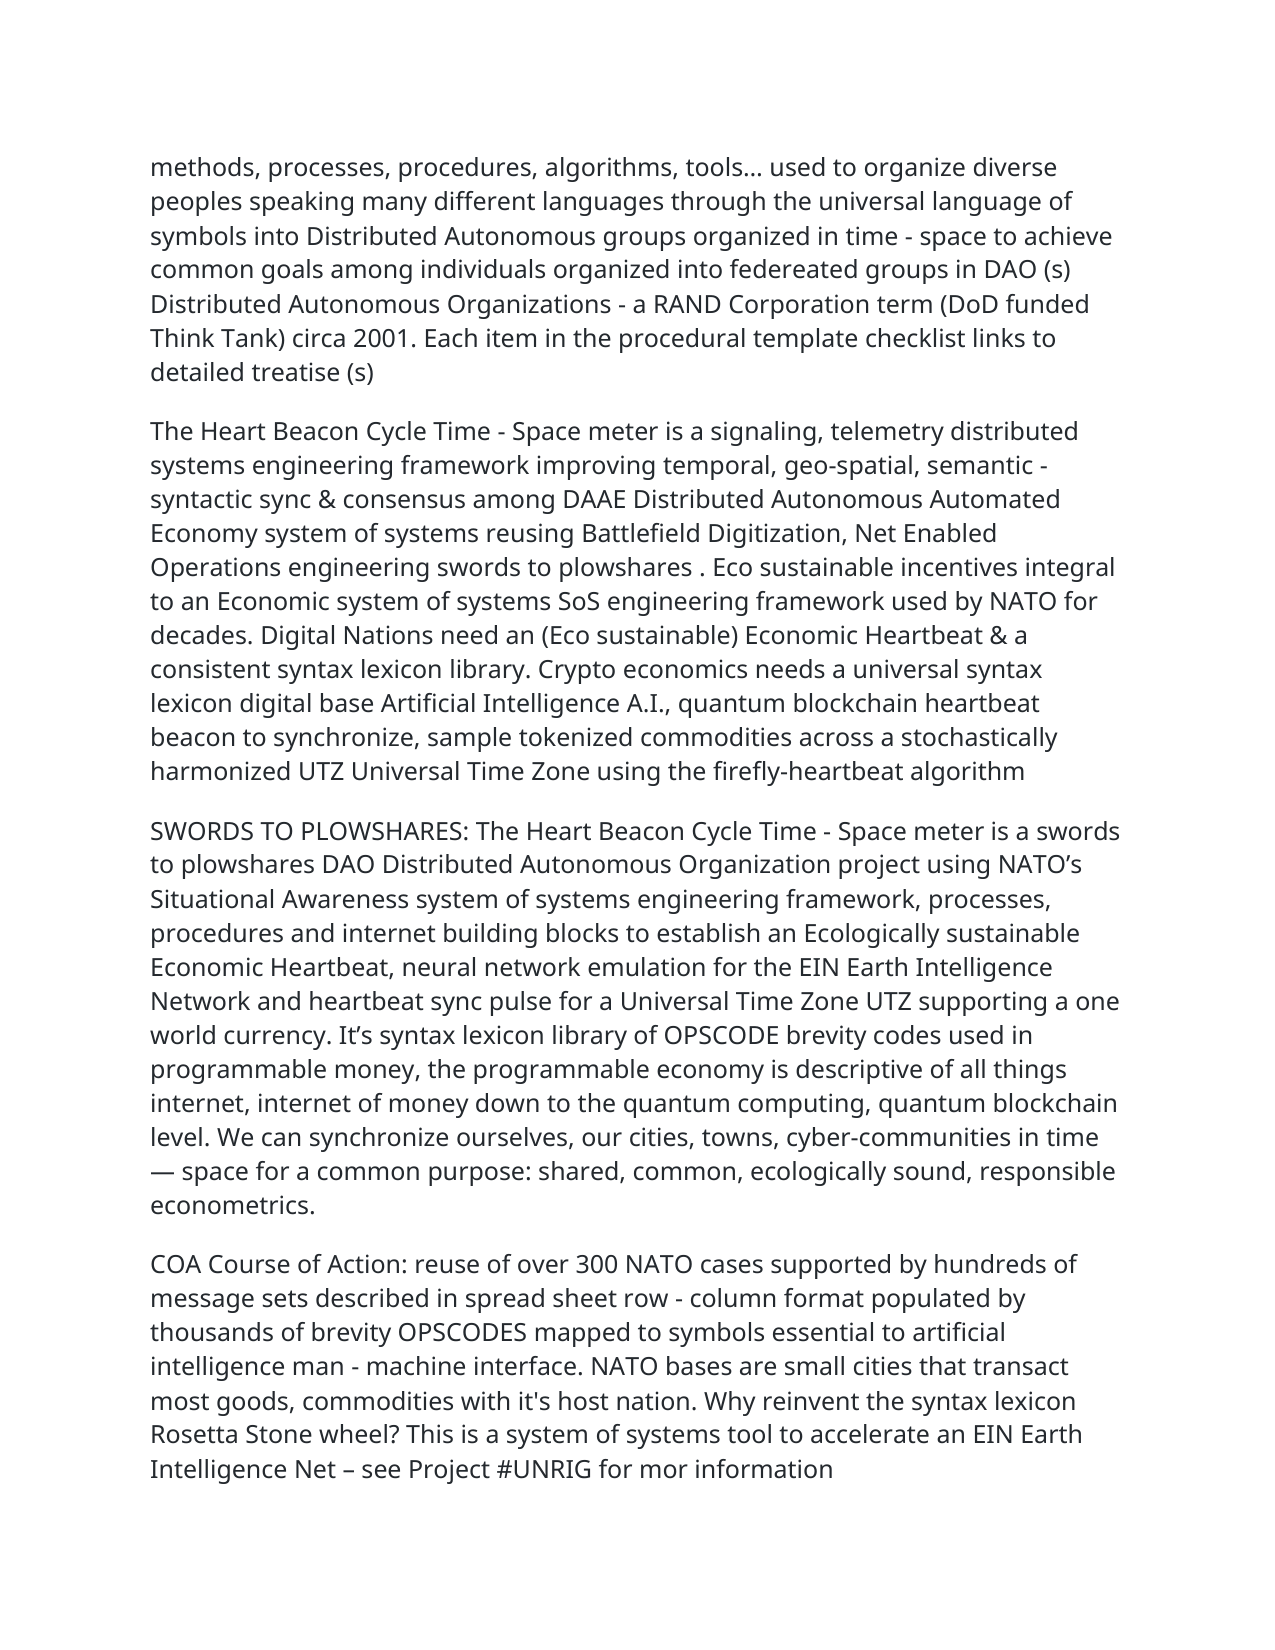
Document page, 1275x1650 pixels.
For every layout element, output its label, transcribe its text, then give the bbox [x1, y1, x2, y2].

text SWORDS TO PLOWSHARES: The Heart Beacon Cycle Time - Space meter is a swords to plowshares DAO Distributed Autonomous Organization project using NATO’s Situational Awareness system of systems engineering framework, processes, procedures and internet building blocks to establish an Ecologically sustainable Economic Heartbeat, neural network emulation for the EIN Earth Intelligence Network and heartbeat sync pulse for a Universal Time Zone UTZ supporting a one world currency. It’s syntax lexicon library of OPSCODE brevity codes used in programmable money, the programmable economy is descriptive of all things internet, internet of money down to the quantum computing, quantum blockchain level. We can synchronize ourselves, our cities, towns, cyber-communities in time — space for a common purpose: shared, common, ecologically sound, responsible econometrics. [150, 813, 1125, 1222]
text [150, 150, 1125, 388]
text The Heart Beacon Cycle Time - Space meter is a signaling, telemetry distributed systems engineering framework improving temporal, geo-spatial, semantic - syntactic sync & consensus among DAAE Distributed Autonomous Automated Economy system of systems reusing Battlefield Digitization, Net Enabled Operations engineering swords to plowshares . Eco sustainable incentives integral to an Economic system of systems SoS engineering framework used by NATO for decades. Digital Nations need an (Eco sustainable) Economic Heartbeat & a consistent syntax lexicon library. Crypto economics needs a universal syntax lexicon digital base Artificial Intelligence A.I., quantum blockchain heartbeat beacon to synchronize, sample tokenized commodities across a stochastically harmonized UTZ Universal Time Zone using the firefly-heartbeat algorithm [150, 413, 1125, 788]
text COA Course of Action: reuse of over 300 NATO cases supported by hundreds of message sets described in spread sheet row - column format populated by thousands of brevity OPSCODES mapped to symbols essential to artificial intelligence man - machine interface. NATO bases are small cities that transact most goods, commodities with it's host nation. Why reinvent the syntax lexicon Rosetta Stone wheel? This is a system of systems tool to accelerate an EIN Earth Intelligence Net – see Project #UNRIG for mor information [150, 1247, 1125, 1485]
